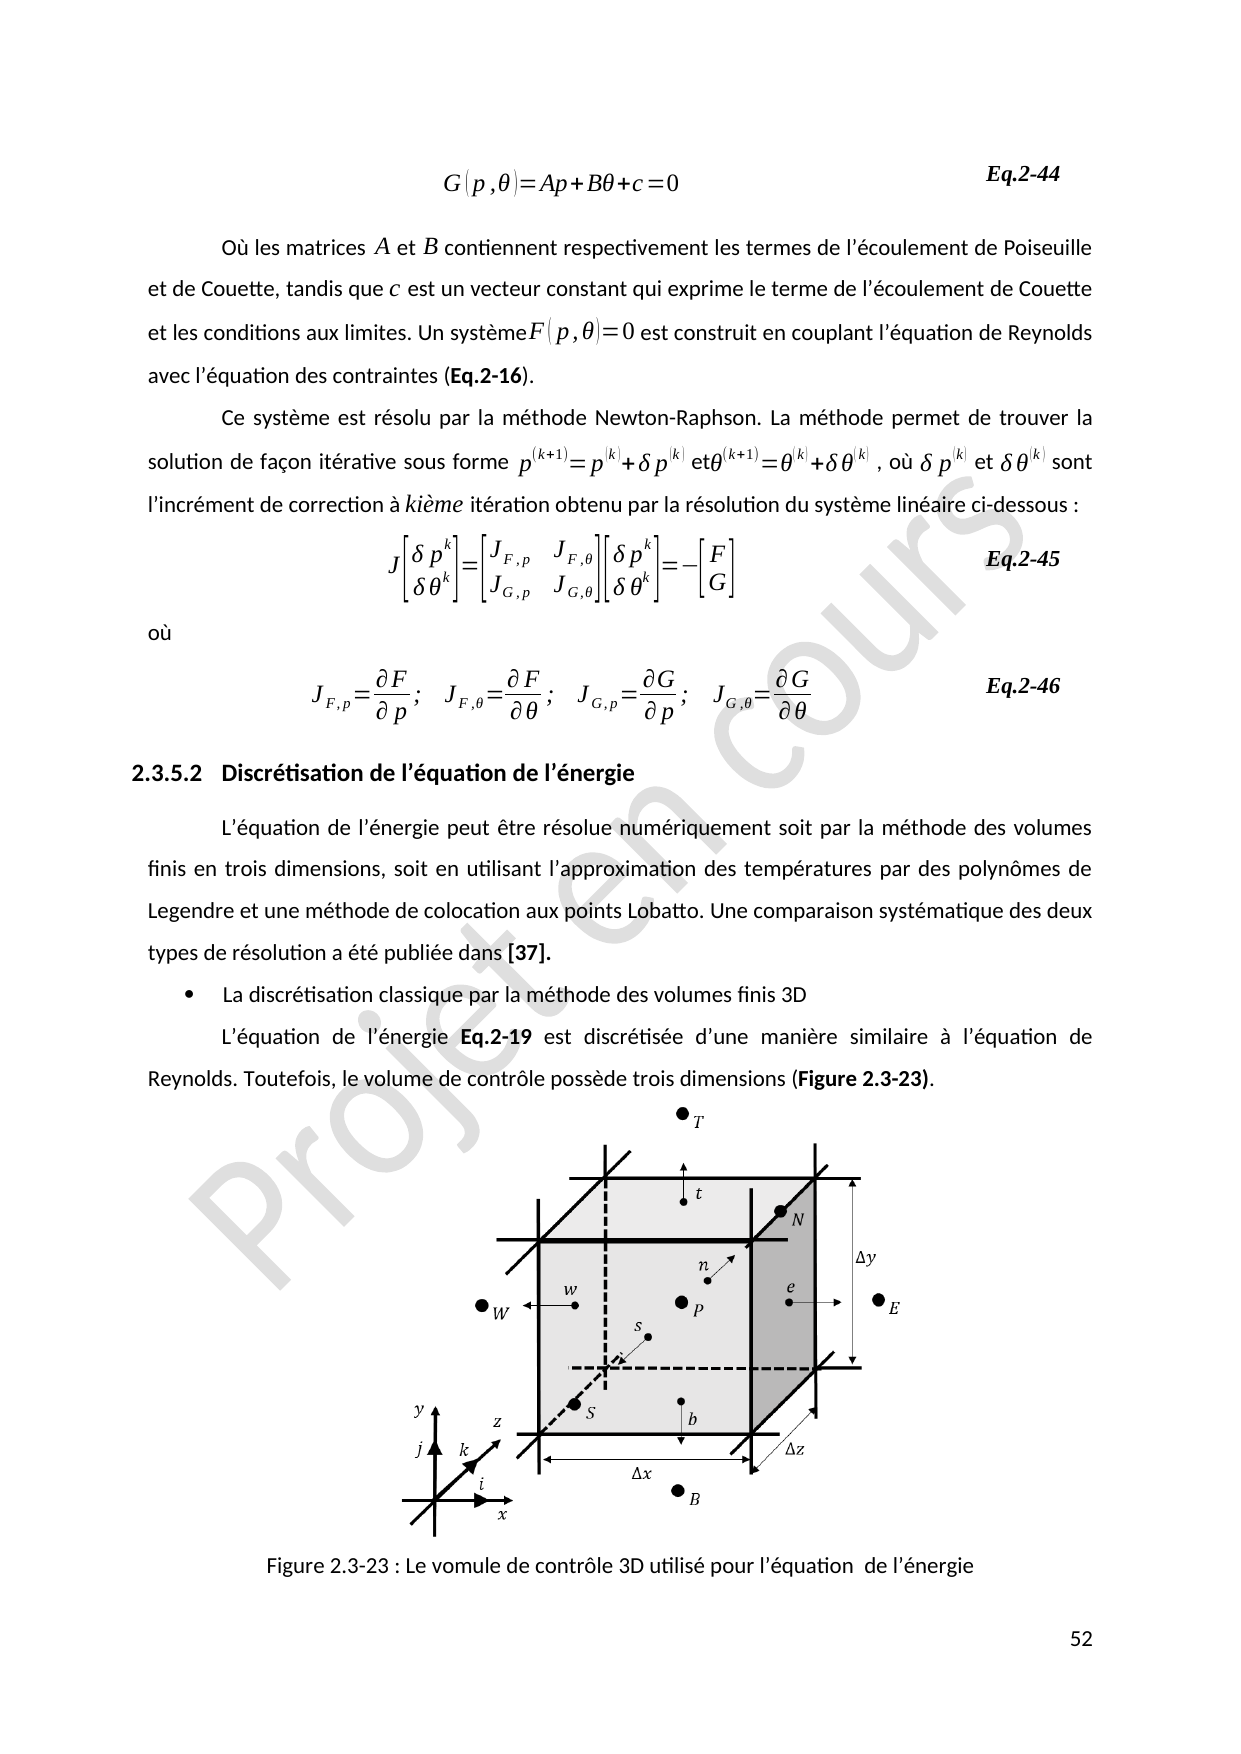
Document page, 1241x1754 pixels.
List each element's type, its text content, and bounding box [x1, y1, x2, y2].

table_header [975, 148, 1093, 233]
text L’équation de l’énergie peut être résolue numériquement soit par la méthode des volumes finis en trois dimensions, soit en utilisant l’approximation des températures par des polynômes de Legendre et une méthode de colocation aux points Lobatto. Une comparaison systématique des deux types de résolution a été publiée dans [37]. [148, 813, 1093, 967]
table_header [975, 660, 1093, 744]
text Ce système est résolu par la méthode Newton-Raphson. La méthode permet de trouver la solution de façon itérative sous forme et , où et sont l’incrément de correction à itération obtenu par la résolution du système linéaire ci-dessous : [148, 403, 1093, 519]
table_header [975, 533, 1093, 618]
table_header [148, 148, 974, 233]
text Où les matrices et contiennent respectivement les termes de l’écoulement de Poiseuille et de Couette, tandis que est un vecteur constant qui exprime le terme de l’écoulement de Couette et les conditions aux limites. Un système est construit en couplant l’équation de Reynolds avec l’équation des contraintes (Eq.2-16). [148, 233, 1093, 389]
subtitle Discrétisation de l’équation de l’énergie [131, 757, 1093, 788]
list La discrétisation classique par la méthode des volumes finis 3D [185, 981, 1093, 1008]
picture [401, 1106, 913, 1537]
table_header [148, 533, 974, 618]
text où [148, 618, 1093, 646]
table_header [148, 660, 974, 744]
